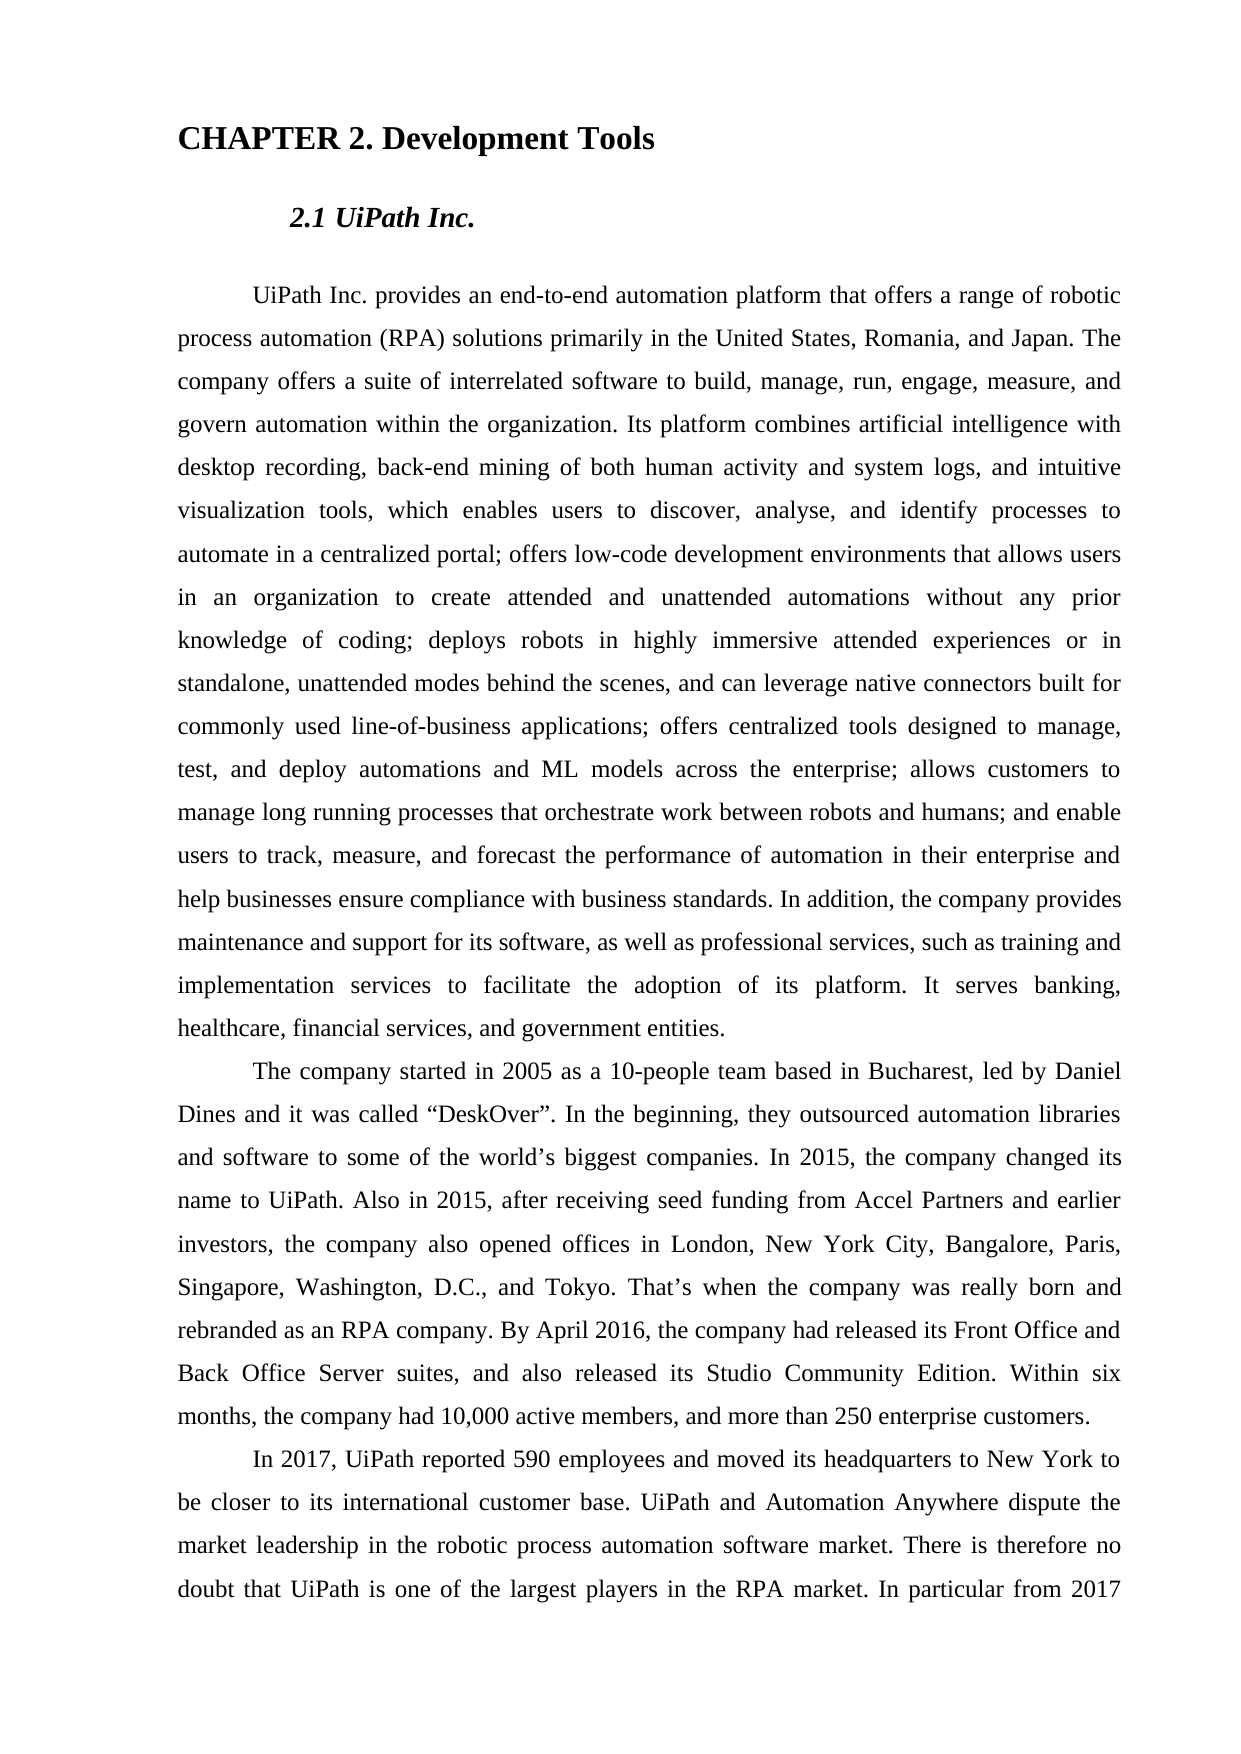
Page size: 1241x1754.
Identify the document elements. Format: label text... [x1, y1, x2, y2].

subtitle UiPath Inc. [290, 201, 1122, 234]
text The company started in 2005 as a 10-people team based in Bucharest, led by Daniel Dines and it was called “DeskOver”. In the beginning, they outsourced automation libraries and software to some of the world’s biggest companies. In 2015, the company changed its name to UiPath. Also in 2015, after receiving seed funding from Accel Partners and earlier investors, the company also opened offices in London, New York City, Bangalore, Paris, Singapore, Washington, D.C., and Tokyo. That’s when the company was really born and rebranded as an RPA company. By April 2016, the company had released its Front Office and Back Office Server suites, and also released its Studio Community Edition. Within six months, the company had 10,000 active members, and more than 250 enterprise customers. [177, 1056, 1122, 1430]
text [177, 1444, 1122, 1602]
text UiPath Inc. provides an end-to-end automation platform that offers a range of robotic process automation (RPA) solutions primarily in the United States, Romania, and Japan. The company offers a suite of interrelated software to build, manage, run, engage, measure, and govern automation within the organization. Its platform combines artificial intelligence with desktop recording, back-end mining of both human activity and system logs, and intuitive visualization tools, which enables users to discover, analyse, and identify processes to automate in a centralized portal; offers low-code development environments that allows users in an organization to create attended and unattended automations without any prior knowledge of coding; deploys robots in highly immersive attended experiences or in standalone, unattended modes behind the scenes, and can leverage native connectors built for commonly used line-of-business applications; offers centralized tools designed to manage, test, and deploy automations and ML models across the enterprise; allows customers to manage long running processes that orchestrate work between robots and humans; and enable users to track, measure, and forecast the performance of automation in their enterprise and help businesses ensure compliance with business standards. In addition, the company provides maintenance and support for its software, as well as professional services, such as training and implementation services to facilitate the adoption of its platform. It serves banking, healthcare, financial services, and government entities. [177, 280, 1122, 1042]
subtitle CHAPTER 2. Development Tools [177, 118, 1122, 156]
